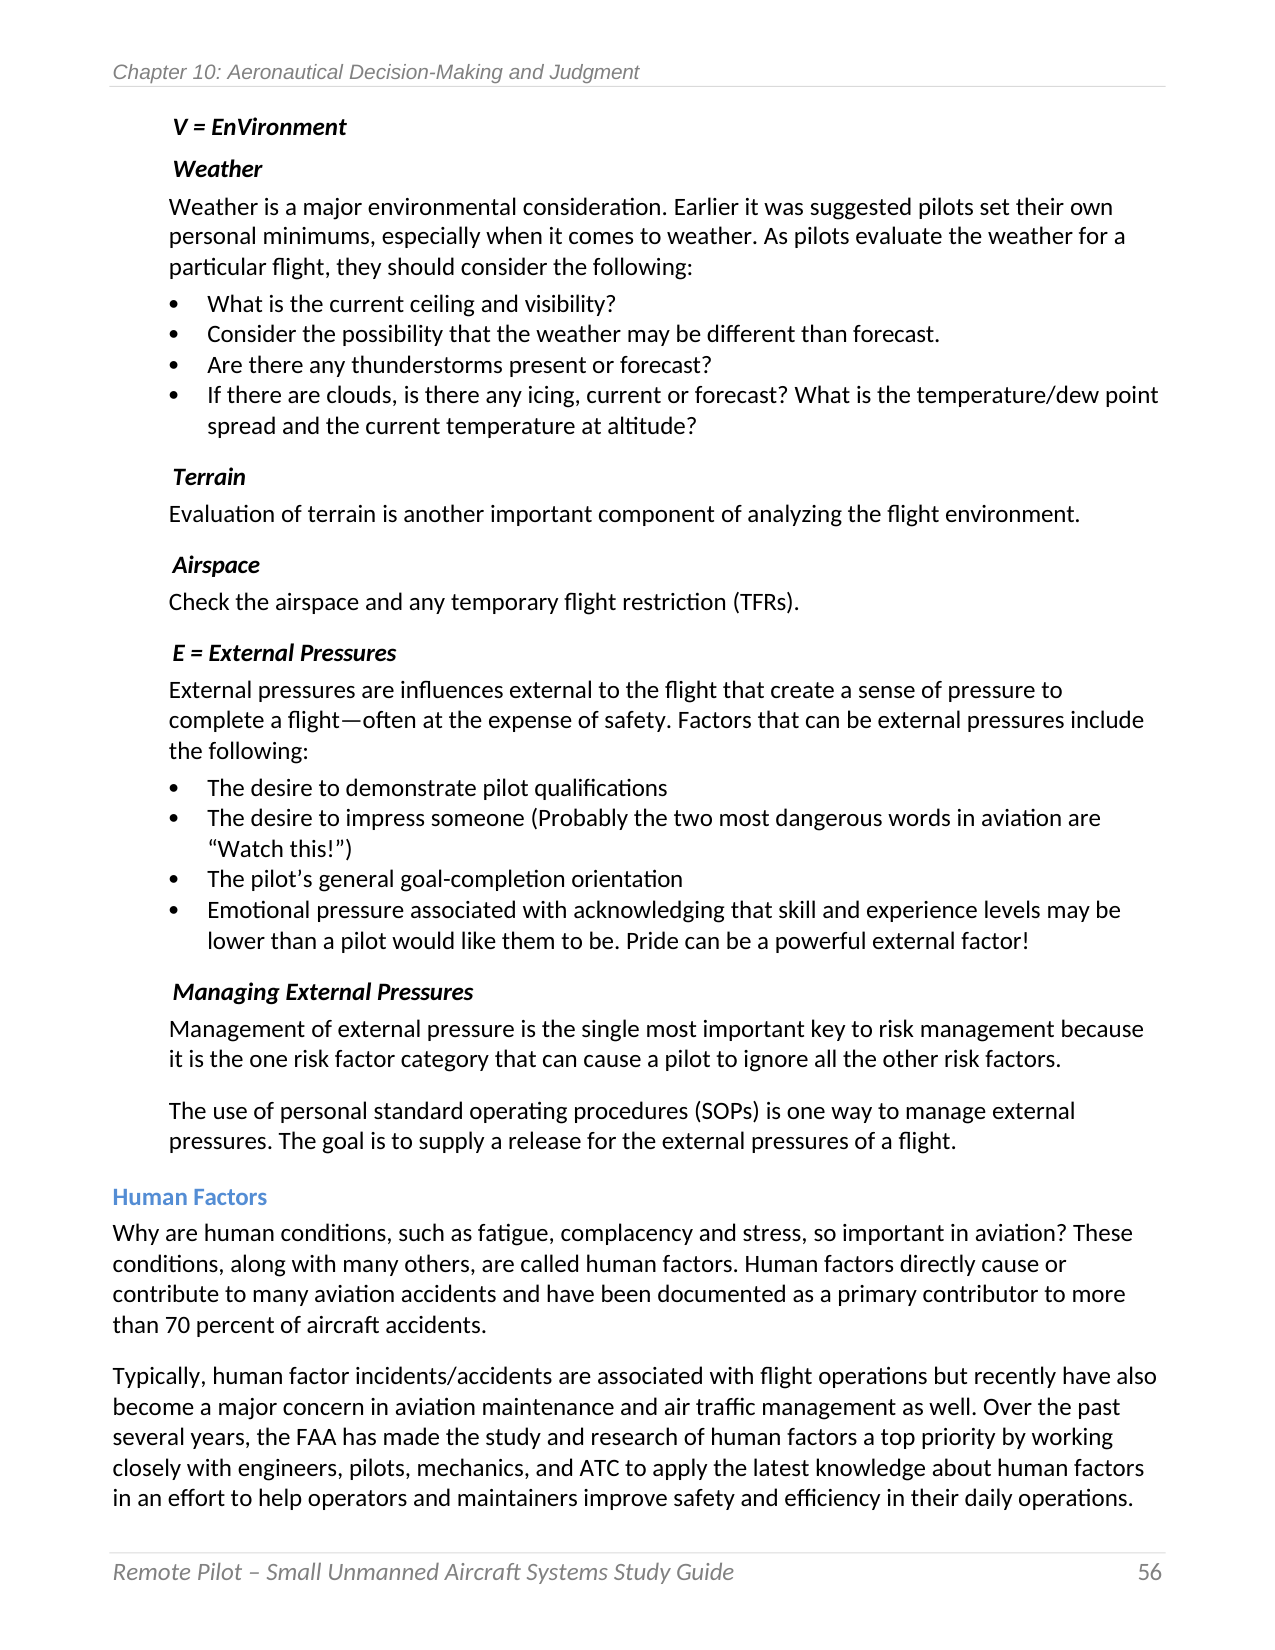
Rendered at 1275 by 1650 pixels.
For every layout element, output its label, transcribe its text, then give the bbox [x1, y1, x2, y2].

list Consider the possibility that the weather may be different than forecast. [169, 318, 1252, 349]
list The pilot’s general goal-completion orientation [169, 863, 1252, 894]
text Weather is a major environmental consideration. Earlier it was suggested pilots set their own [169, 196, 1252, 220]
text Management of external pressure is the single most important key to risk management because it is the one risk factor category that can cause a pilot to ignore all the other risk factors. [169, 1013, 1151, 1074]
text The use of personal standard operating procedures (SOPs) is one way to manage external pressures. The goal is to supply a release for the external pressures of a flight. [169, 1095, 1157, 1156]
subtitle Human Factors [112, 1181, 1252, 1211]
text Managing External Pressures [172, 976, 1252, 1007]
list The desire to impress someone (Probably the two most dangerous words in aviation are “Watch this!”) [169, 802, 1102, 863]
text Terrain [172, 461, 1252, 492]
text Check the airspace and any temporary flight restriction (TFRs). [169, 586, 1252, 617]
text E = External Pressures [172, 637, 1252, 668]
text Evaluation of terrain is another important component of analyzing the flight environment. [169, 498, 1252, 528]
list Emotional pressure associated with acknowledging that skill and experience levels may be lower than a pilot would like them to be. Pride can be a powerful external factor! [169, 894, 1122, 955]
text Airspace [172, 549, 1252, 580]
text personal minimums, especially when it comes to weather. As pilots evaluate the weather for a particular flight, they should consider the following: [169, 220, 1157, 281]
list If there are clouds, is there any icing, current or forecast? What is the temperature/dew point spread and the current temperature at altitude? [169, 379, 1159, 440]
list Are there any thunderstorms present or forecast? [169, 349, 1252, 379]
list What is the current ceiling and visibility? [169, 288, 1252, 318]
text V = EnVironment Weather [172, 111, 431, 184]
text External pressures are influences external to the flight that create a sense of pressure to complete a flight—often at the expense of safety. Factors that can be external pressures include the following: [169, 674, 1157, 766]
text Typically, human factor incidents/accidents are associated with flight operations but recently have also become a major concern in aviation maintenance and air traffic management as well. Over the past several years, the FAA has made the study and research of human factors a top priority by working closely with engineers, pilots, mechanics, and ATC to apply the latest knowledge about human factors in an effort to help operators and maintainers improve safety and efficiency in their daily operations. [112, 1360, 1159, 1513]
text Why are human conditions, such as fatigue, complacency and stress, so important in aviation? These conditions, along with many others, are called human factors. Human factors directly cause or contribute to many aviation accidents and have been documented as a primary contributor to more than 70 percent of aircraft accidents. [112, 1217, 1157, 1339]
list The desire to demonstrate pilot qualifications [169, 772, 1252, 802]
